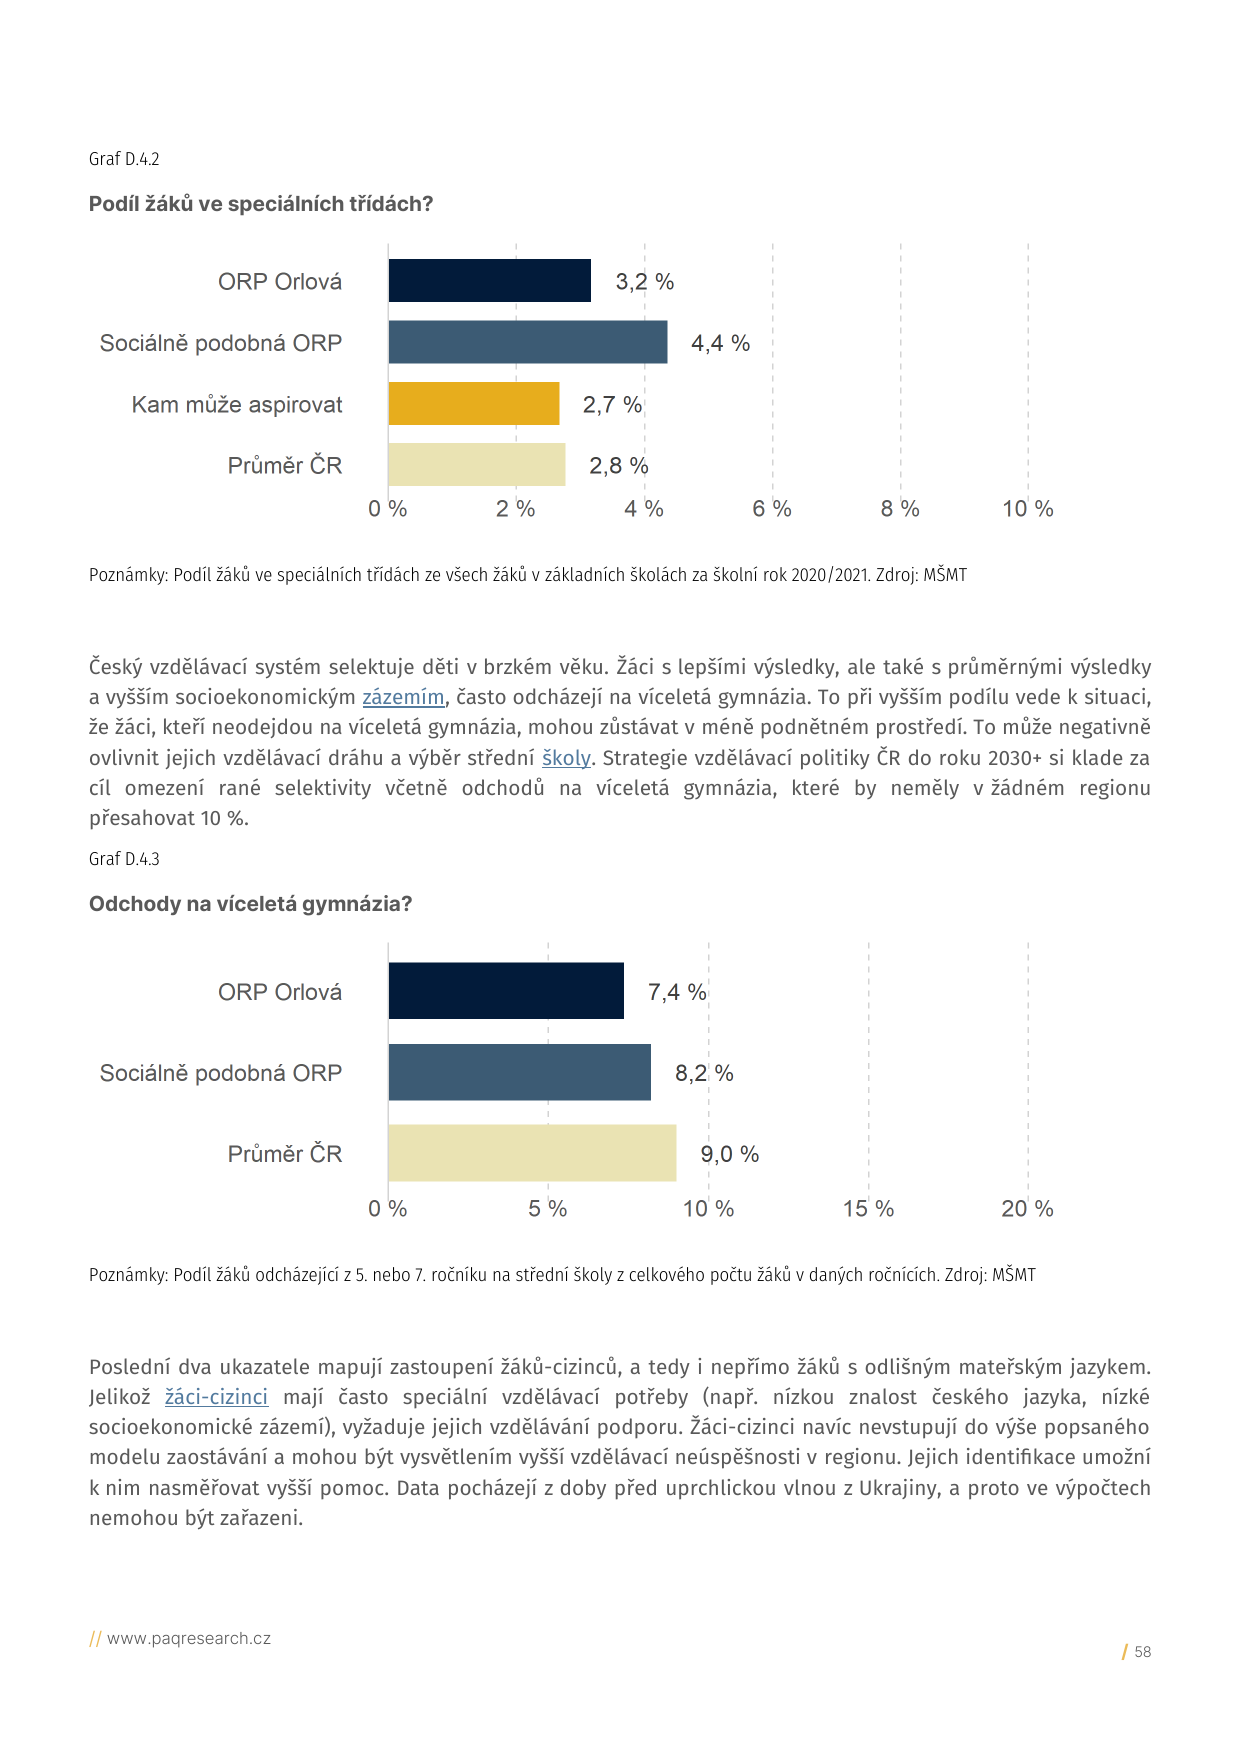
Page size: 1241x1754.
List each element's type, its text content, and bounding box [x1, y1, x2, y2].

text Graf D.4.3 [89, 847, 1152, 870]
text Podíl žáků ve speciálních třídách? [89, 186, 1152, 216]
text Český vzdělávací systém selektuje děti v brzkém věku. Žáci s lepšími výsledky, ale také s průměrnými výsledky a vyšším socioekonomickým zázemím, často odcházejí na víceletá gymnázia. To při vyšším podílu vede k situaci, že žáci, kteří neodejdou na víceletá gymnázia, mohou zůstávat v méně podnětném prostředí. To může negativně ovlivnit jejich vzdělávací dráhu a výběr střední školy. Strategie vzdělávací politiky ČR do roku 2030+ si klade za cíl omezení rané selektivity včetně odchodů na víceletá gymnázia, které by neměly v žádném regionu přesahovat 10 %. [89, 649, 1152, 831]
text Poznámky: Podíl žáků odcházející z 5. nebo 7. ročníku na střední školy z celkového počtu žáků v daných ročnících. Zdroj: MŠMT [89, 1264, 1152, 1287]
text Poslední dva ukazatele mapují zastoupení žáků-cizinců, a tedy i nepřímo žáků s odlišným mateřským jazykem. Jelikož žáci-cizinci mají často speciální vzdělávací potřeby (např. nízkou znalost českého jazyka, nízké socioekonomické zázemí), vyžaduje jejich vzdělávání podporu. Žáci-cizinci navíc nevstupují do výše popsaného modelu zaostávání a mohou být vysvětlením vyšší vzdělávací neúspěšnosti v regionu. Jejich identifikace umožní k nim nasměřovat vyšší pomoc. Data pocházejí z doby před uprchlickou vlnou z Ukrajiny, a proto ve výpočtech nemohou být zařazeni. [89, 1349, 1152, 1531]
picture [88, 216, 1139, 548]
text Poznámky: Podíl žáků ve speciálních třídách ze všech žáků v základních školách za školní rok 2020/2021. Zdroj: MŠMT [89, 564, 1152, 587]
text Odchody na víceletá gymnázia? [89, 886, 1152, 916]
picture [88, 916, 1139, 1248]
text Graf D.4.2 [89, 148, 1152, 170]
